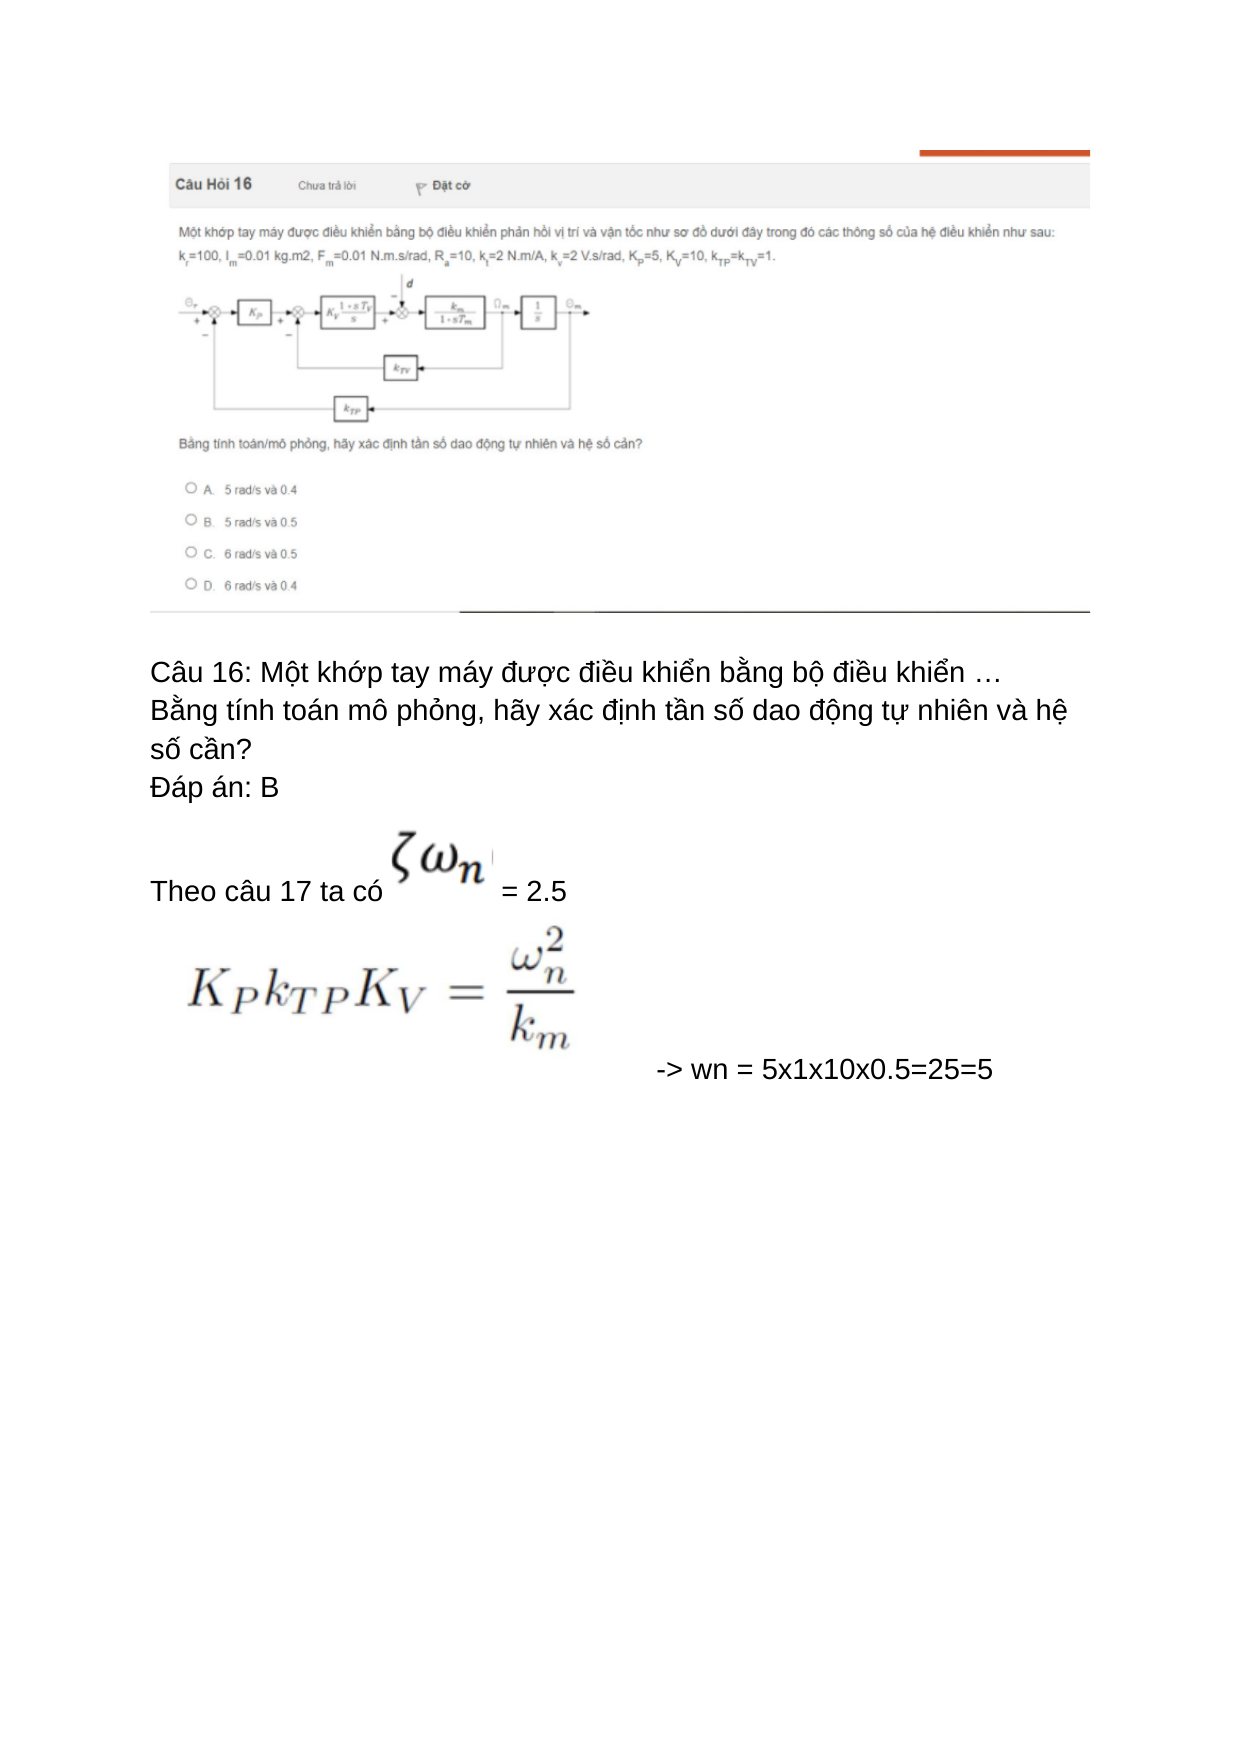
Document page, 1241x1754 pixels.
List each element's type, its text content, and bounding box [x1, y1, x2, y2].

text Câu 16: Một khớp tay máy được điều khiển bằng bộ điều khiển … [150, 655, 1090, 688]
text Theo câu 17 ta có = 2.5 [150, 809, 1090, 907]
text Đáp án: B [150, 771, 1090, 804]
picture [150, 912, 657, 1080]
picture [150, 150, 1091, 613]
picture [391, 809, 494, 902]
text Bằng tính toán mô phỏng, hãy xác định tần số dao động tự nhiên và hệ số cần? [150, 693, 1090, 766]
